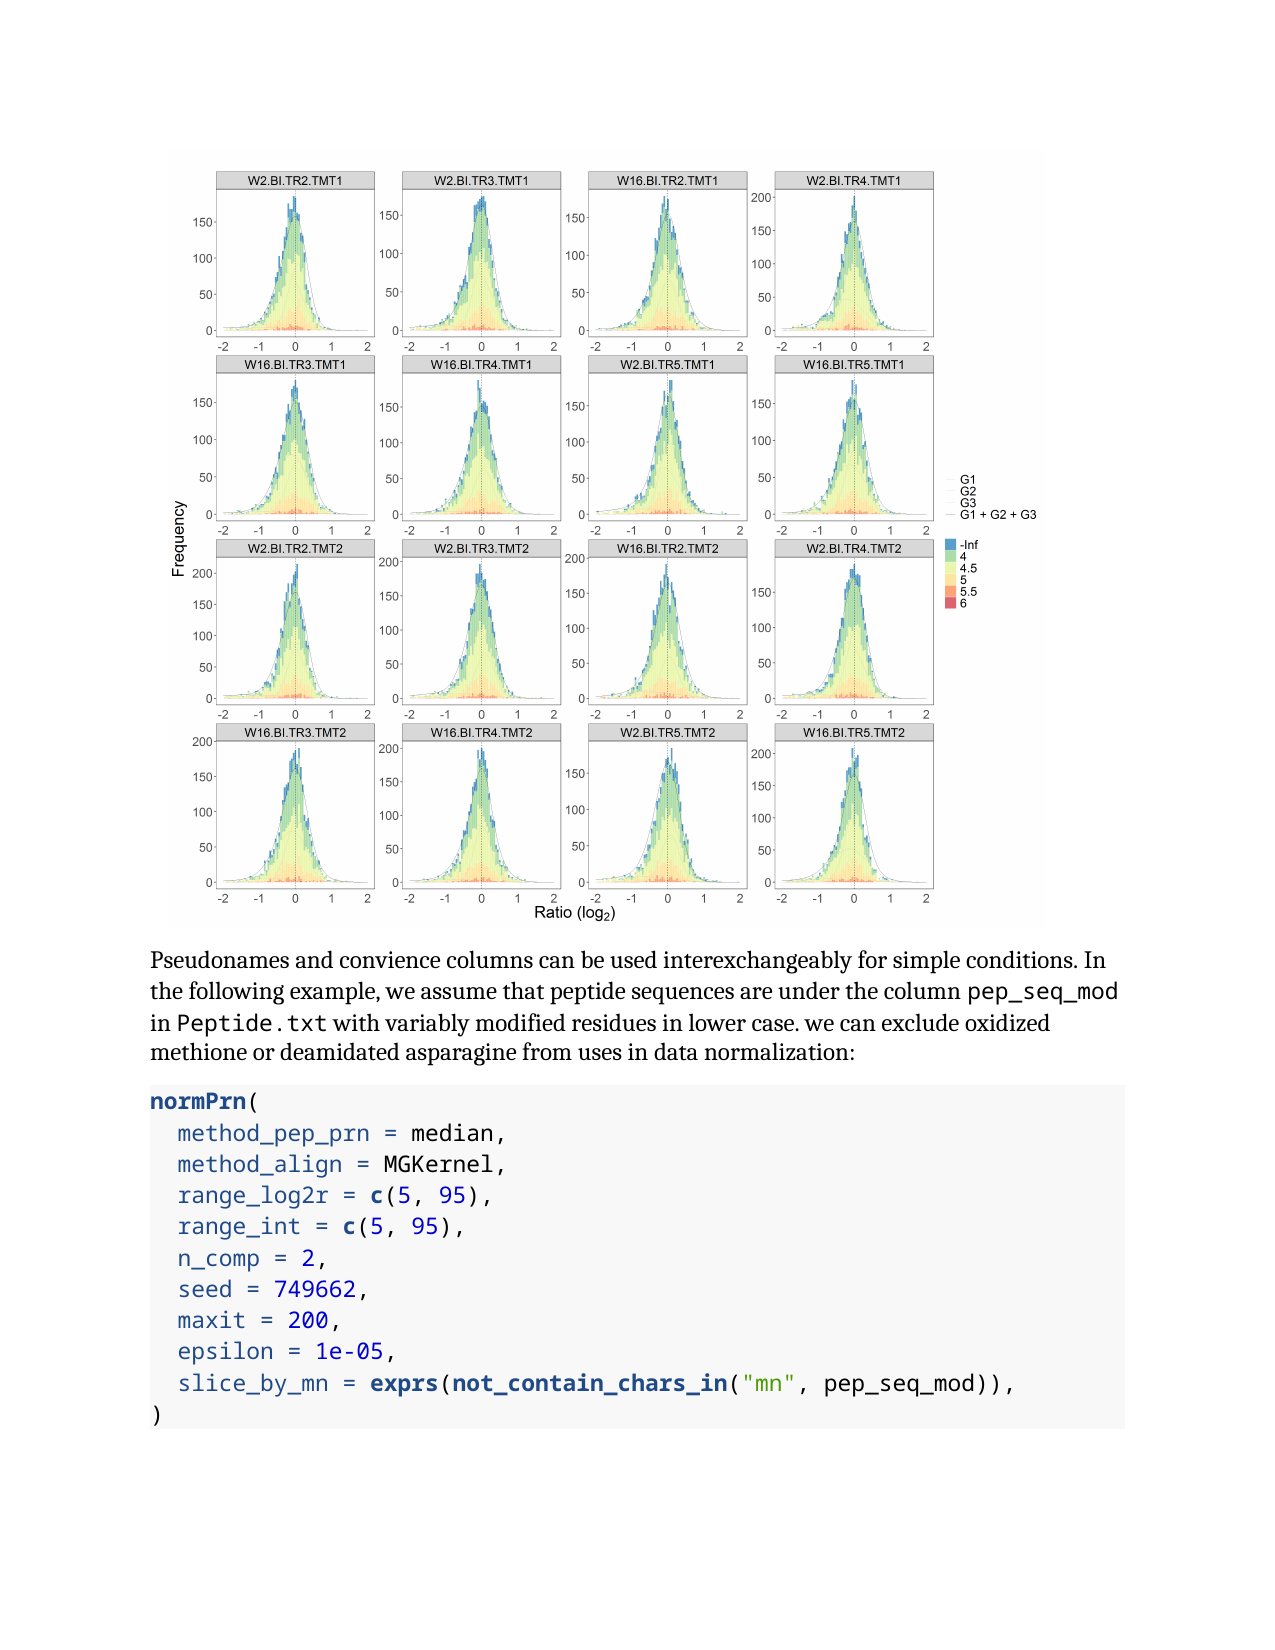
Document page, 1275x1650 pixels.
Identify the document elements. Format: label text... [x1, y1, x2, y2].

picture [168, 150, 1044, 928]
text normPrn( method_pep_prn = median, method_align = MGKernel, range_log2r = c(5, 95), range_int = c(5, 95), n_comp = 2, seed = 749662, maxit = 200, epsilon = 1e-05, slice_by_mn = exprs(not_contain_chars_in("mn", pep_seq_mod)), ) [164, 1085, 1125, 1429]
text Pseudonames and convience columns can be used interexchangeably for simple conditions. In the following example, we assume that peptide sequences are under the column pep_seq_mod in Peptide.txt with variably modified residues in lower case. we can exclude oxidized methione or deamidated asparagine from uses in data normalization: [150, 946, 1125, 1066]
